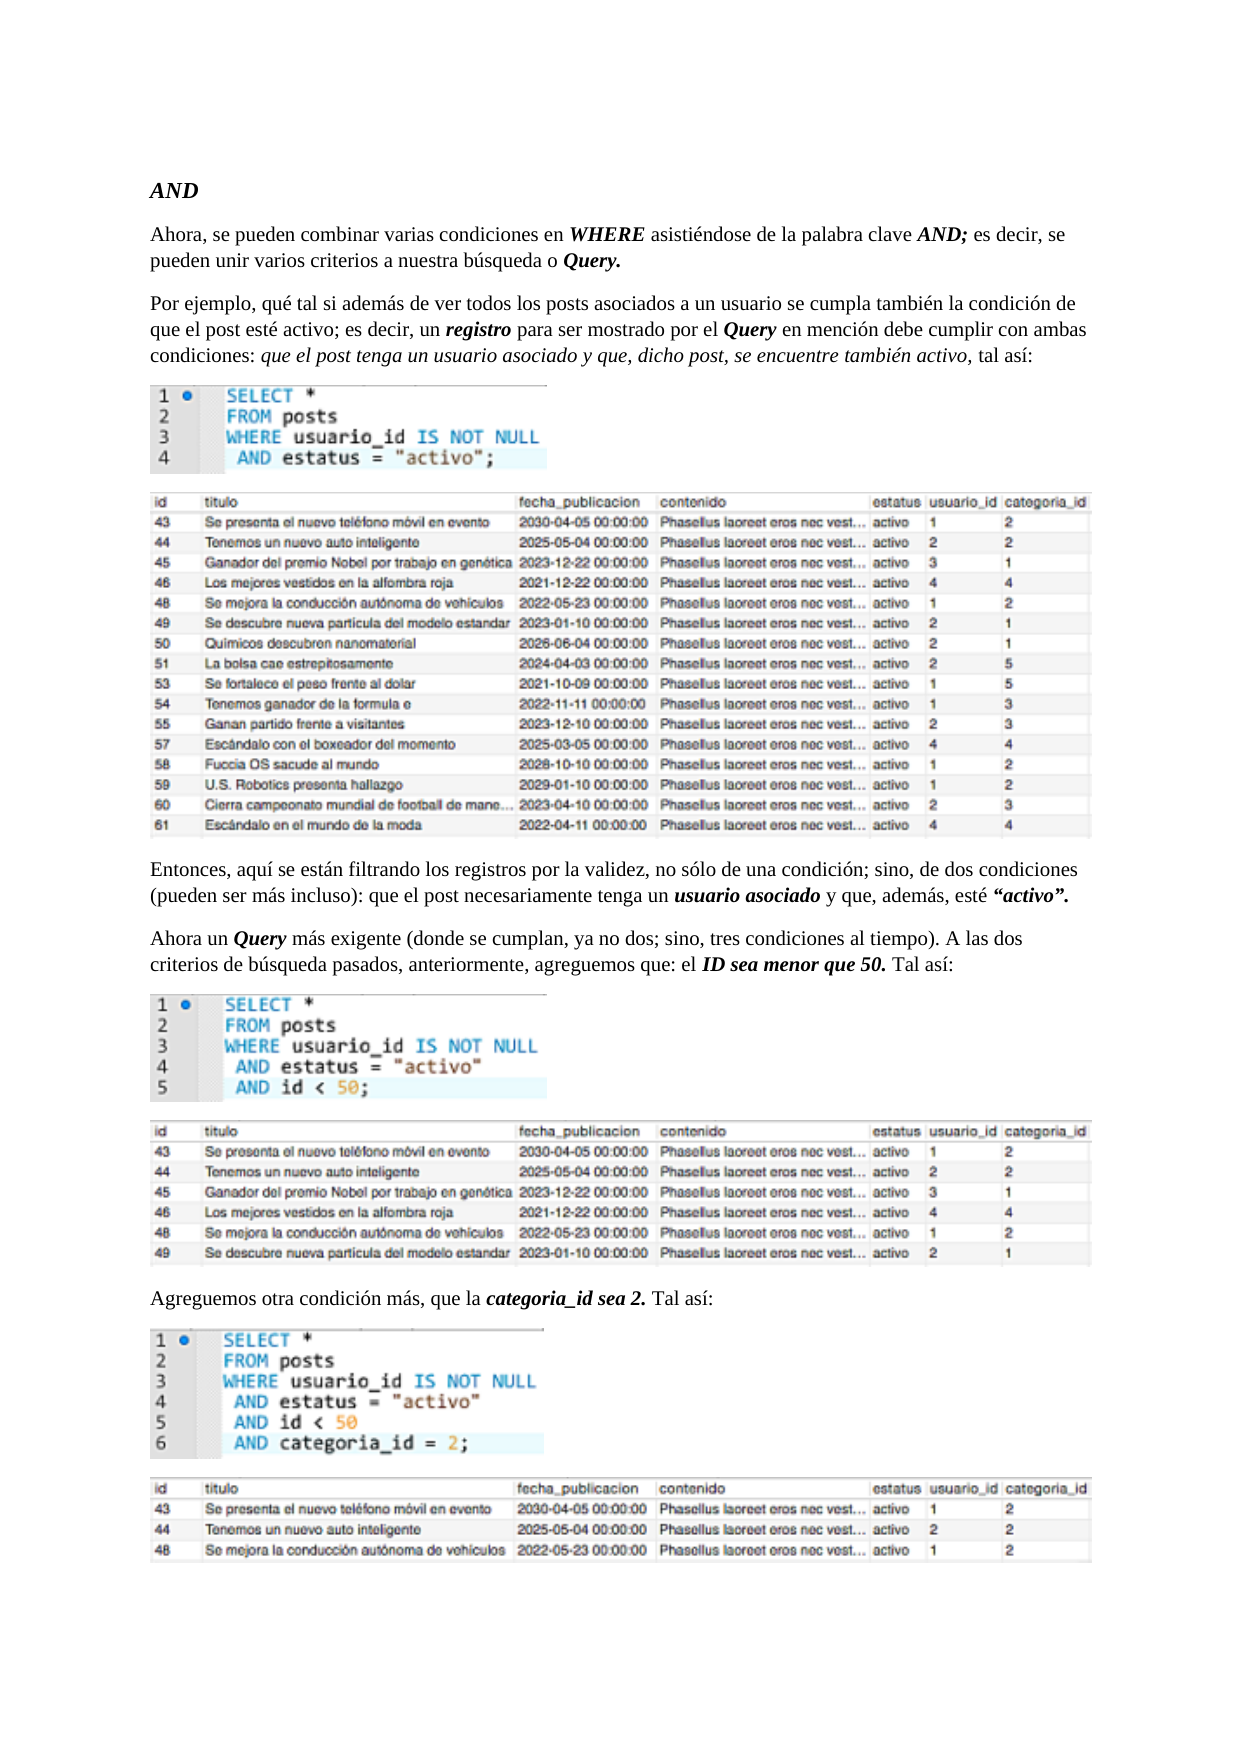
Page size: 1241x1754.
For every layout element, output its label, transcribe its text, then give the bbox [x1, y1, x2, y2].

text Ahora un Query más exigente (donde se cumplan, ya no dos; sino, tres condiciones al tiempo). A las dos criterios de búsqueda pasados, anteriormente, agreguemos que: el ID sea menor que 50. Tal así: [150, 926, 1090, 976]
text Agreguemos otra condición más, que la categoria_id sea 2. Tal así: [150, 1286, 1090, 1309]
text Por ejemplo, qué tal si además de ver todos los posts asociados a un usuario se cumpla también la condición de que el post esté activo; es decir, un registro para ser mostrado por el Query en mención debe cumplir con ambas condiciones: que el post tenga un usuario asociado y que, dicho post, se encuentre también activo, tal así: [150, 291, 1090, 367]
picture [150, 385, 547, 474]
picture [150, 1328, 544, 1459]
picture [150, 994, 547, 1102]
picture [150, 1120, 1092, 1267]
text AND [150, 177, 1090, 203]
picture [150, 1477, 1092, 1563]
picture [150, 492, 1092, 839]
text Ahora, se pueden combinar varias condiciones en WHERE asistiéndose de la palabra clave AND; es decir, se pueden unir varios criterios a nuestra búsqueda o Query. [150, 222, 1090, 272]
text Entonces, aquí se están filtrando los registros por la validez, no sólo de una condición; sino, de dos condiciones (pueden ser más incluso): que el post necesariamente tenga un usuario asociado y que, además, esté “activo”. [150, 857, 1090, 907]
